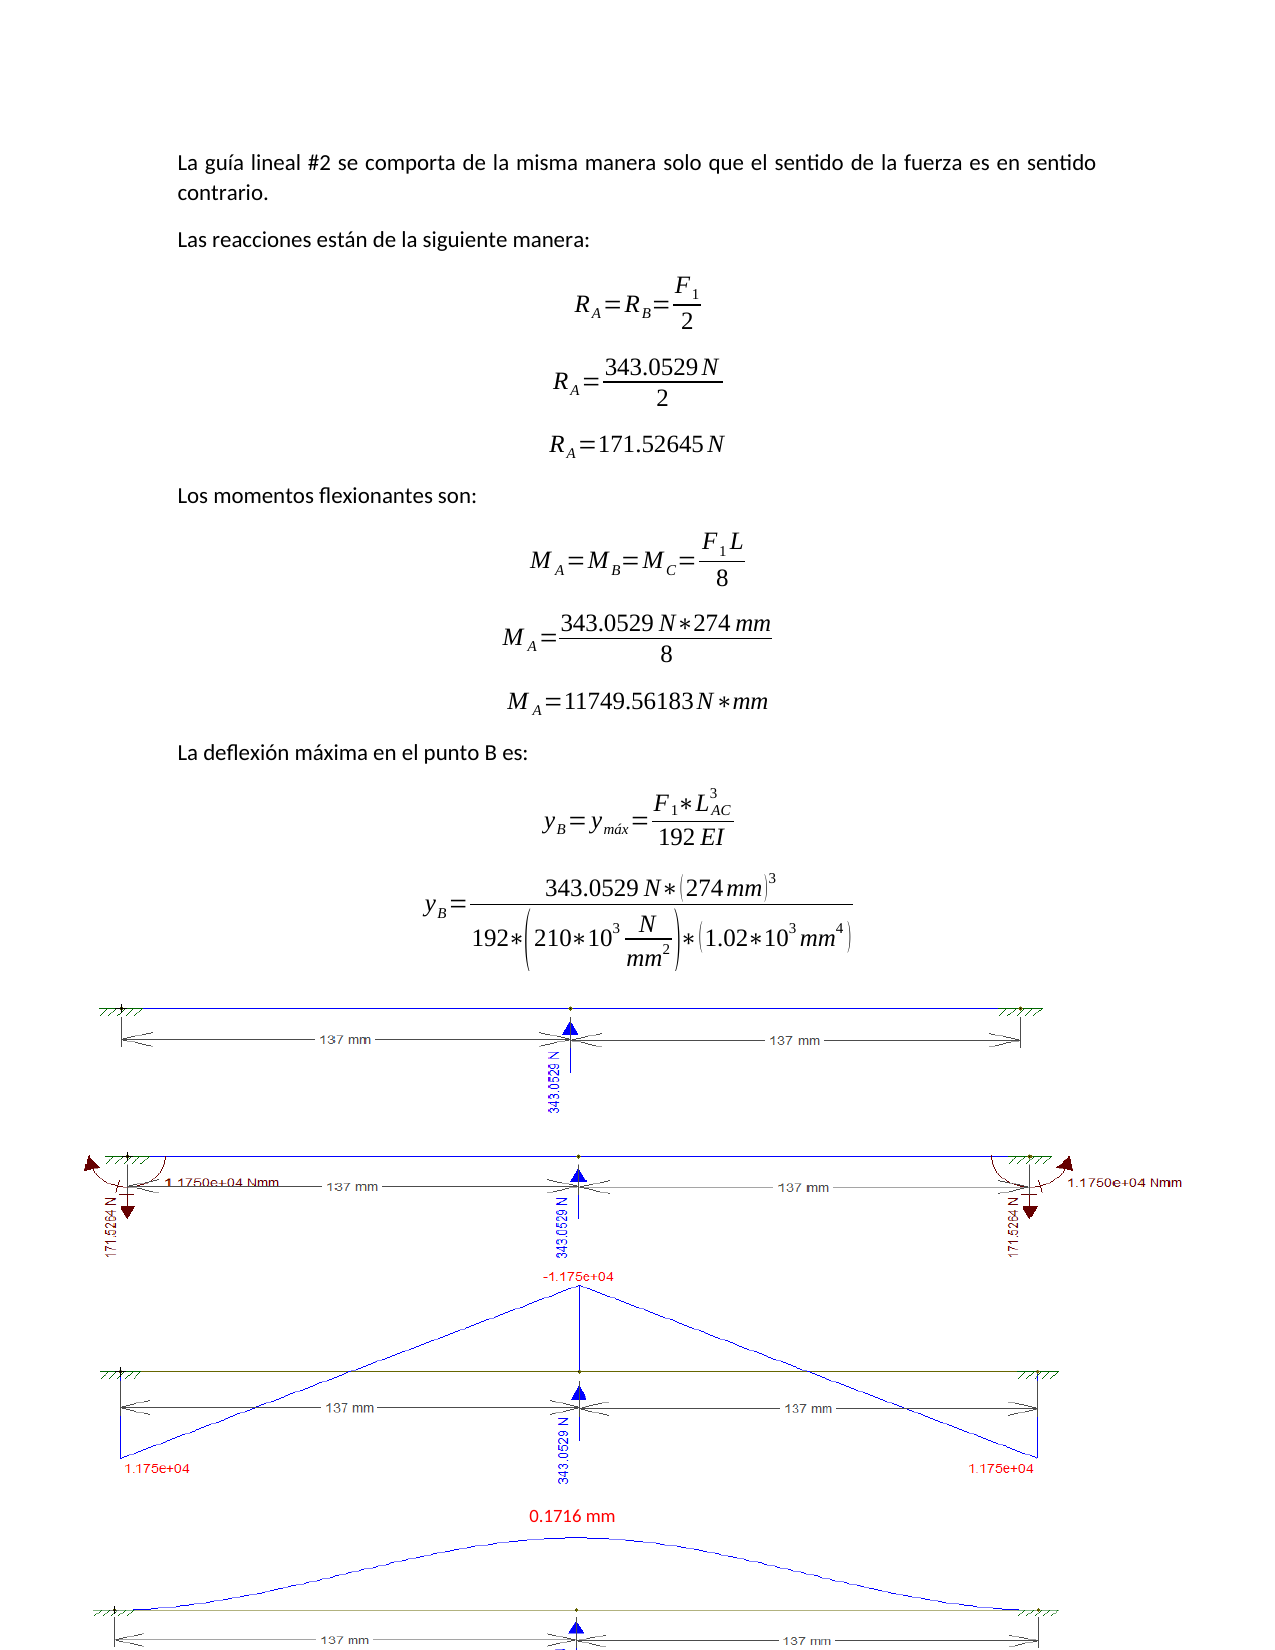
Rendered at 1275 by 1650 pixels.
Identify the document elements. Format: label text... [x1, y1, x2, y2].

picture [66, 971, 1209, 1501]
text Los momentos flexionantes son: [177, 481, 1098, 509]
text La guía lineal #2 se comporta de la misma manera solo que el sentido de la fuerza es en sentido contrario. [177, 148, 1098, 206]
picture [79, 1512, 1090, 1650]
text La deflexión máxima en el punto B es: [177, 738, 1098, 766]
text Las reacciones están de la siguiente manera: [177, 225, 1098, 253]
